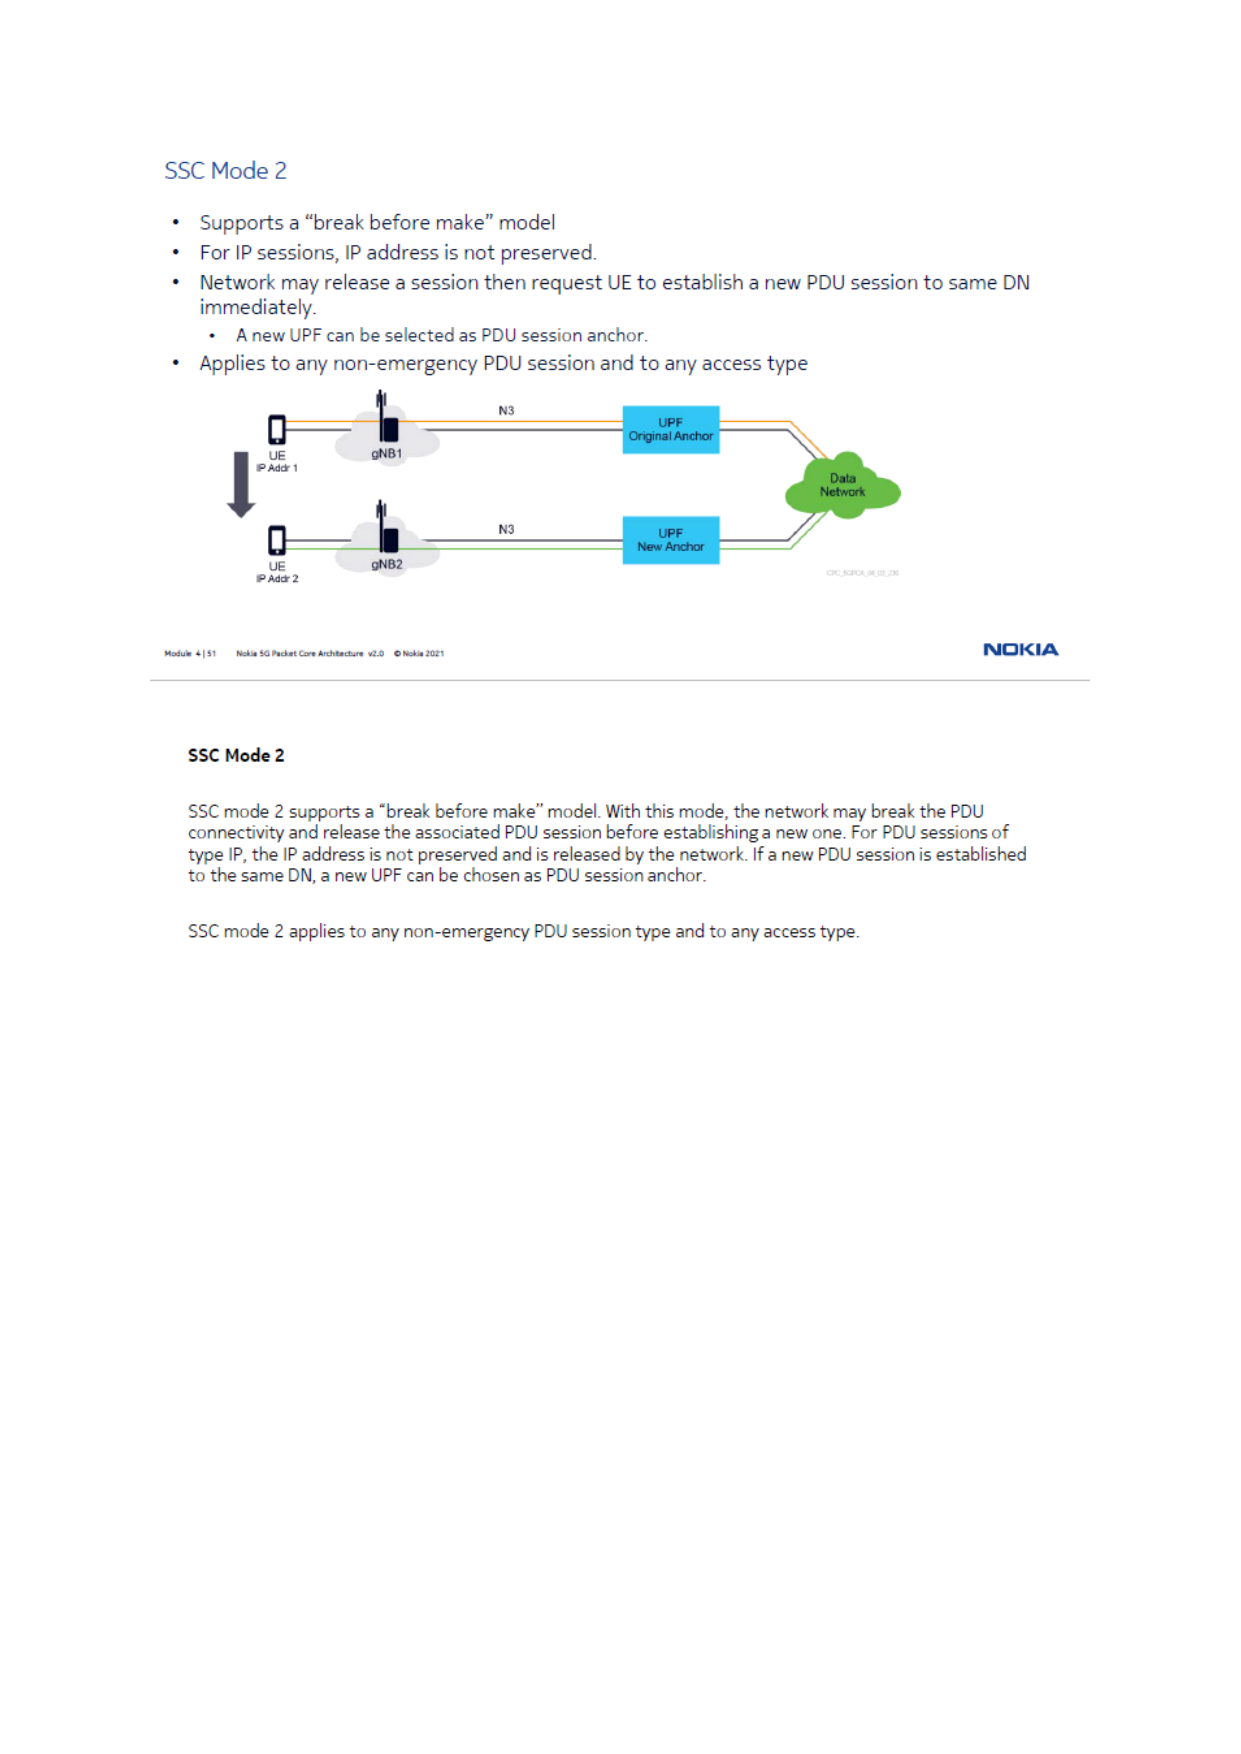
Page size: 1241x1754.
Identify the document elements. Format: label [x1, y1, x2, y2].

picture [150, 150, 1091, 957]
